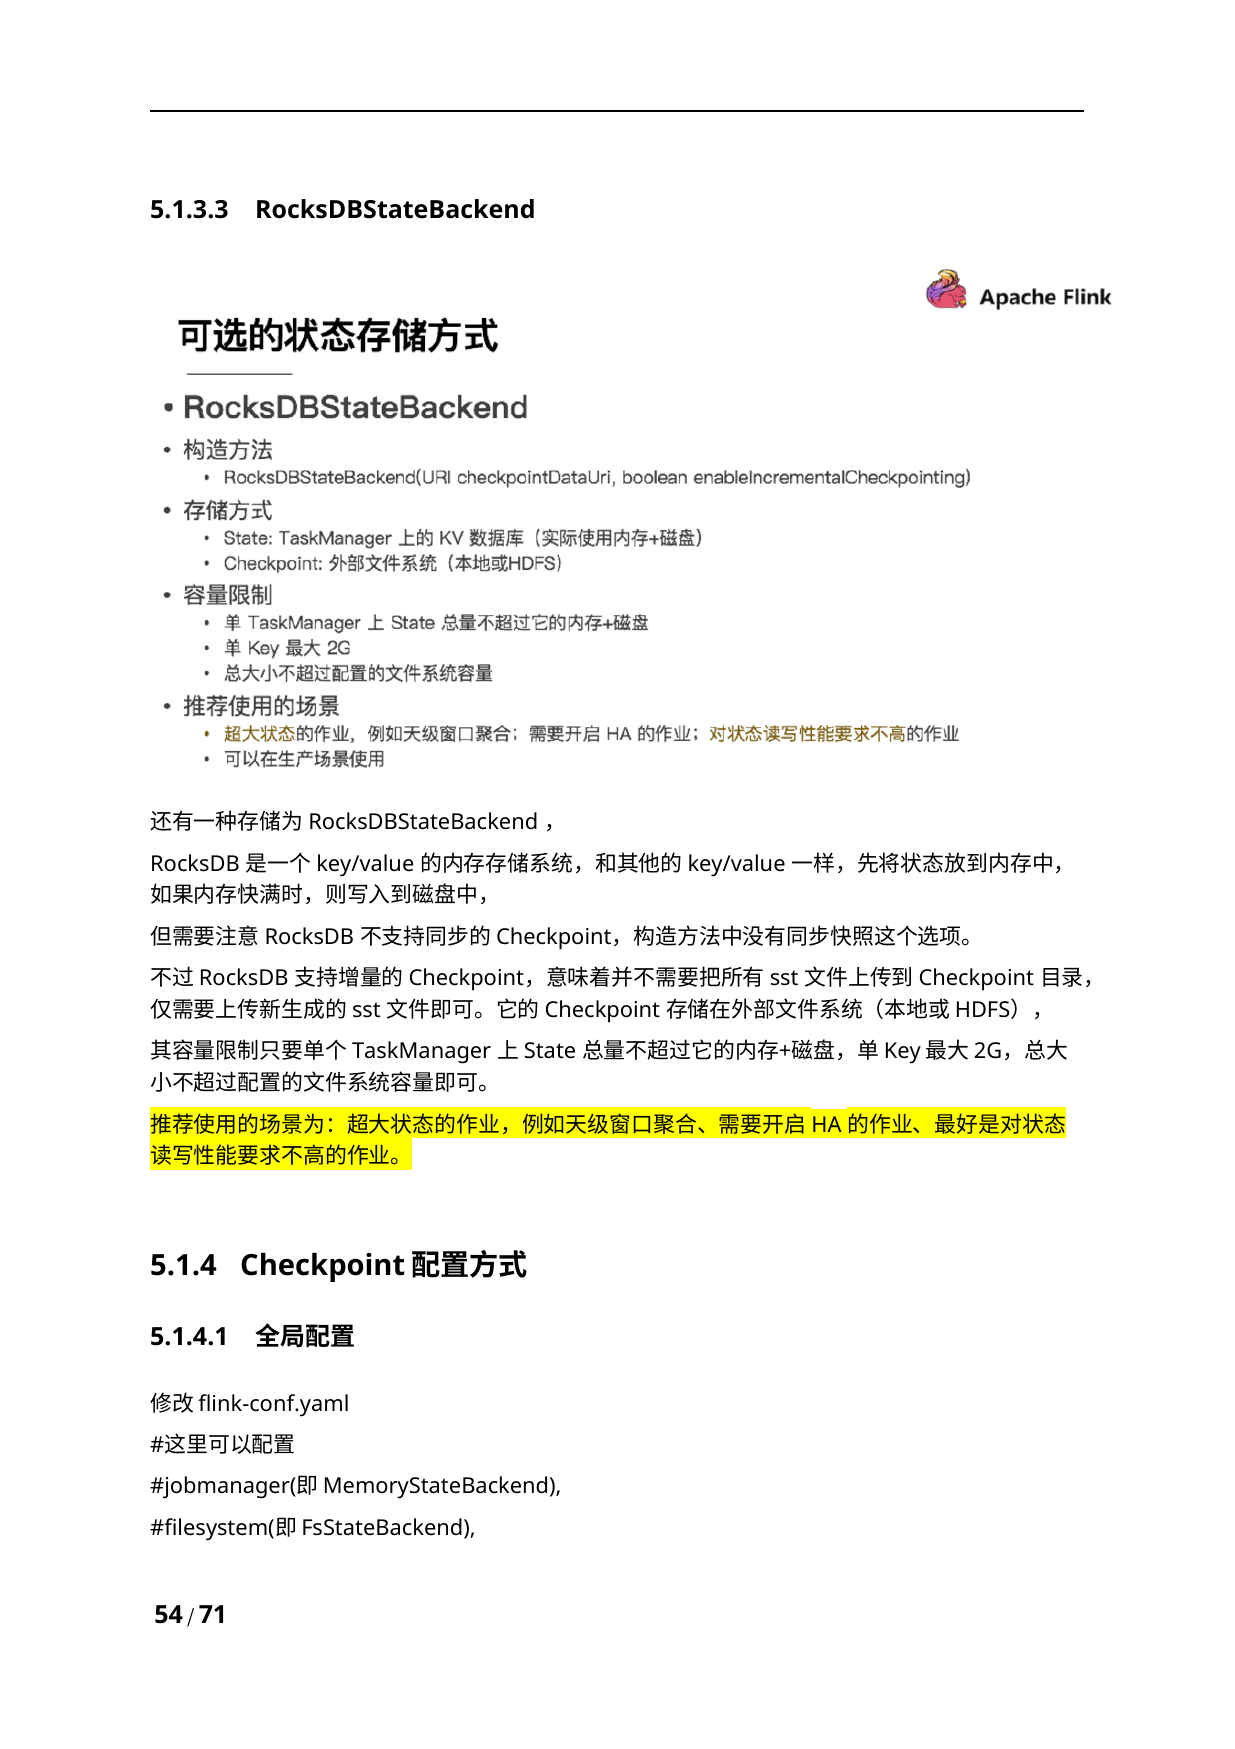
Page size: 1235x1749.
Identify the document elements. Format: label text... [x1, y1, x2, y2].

text 不过 RocksDB 支持增量的 Checkpoint，意味着并不需要把所有 sst 文件上传到 Checkpoint 目录，仅需要上传新生成的 sst 文件即可。它的 Checkpoint 存储在外部文件系统（本地或HDFS）， [150, 960, 1084, 1024]
text 推荐使用的场景为：超大状态的作业，例如天级窗口聚合、需要开启 HA 的作业、最好是对状态读写性能要求不高的作业。 [412, 1107, 1084, 1170]
subtitle Checkpoint配置方式 [150, 1242, 1084, 1284]
text #jobmanager(即MemoryStateBackend), [150, 1468, 1084, 1500]
text RocksDB 是一个 key/value 的内存存储系统，和其他的 key/value 一样，先将状态放到内存中，如果内存快满时，则写入到磁盘中， [150, 846, 1084, 909]
text #filesystem(即FsStateBackend), [150, 1510, 1084, 1542]
subtitle RocksDBStateBackend [150, 192, 1084, 226]
text 还有一种存储为 RocksDBStateBackend ， [150, 804, 1084, 836]
text #这里可以配置 [150, 1427, 1084, 1459]
subtitle 全局配置 [150, 1317, 1084, 1353]
text 修改flink-conf.yaml [150, 1386, 1084, 1417]
text 其容量限制只要单个 TaskManager 上 State 总量不超过它的内存+磁盘，单 Key最大 2G，总大小不超过配置的文件系统容量即可。 [150, 1033, 1084, 1097]
text 但需要注意 RocksDB 不支持同步的 Checkpoint，构造方法中没有同步快照这个选项。 [150, 919, 1084, 951]
picture [150, 258, 1121, 795]
